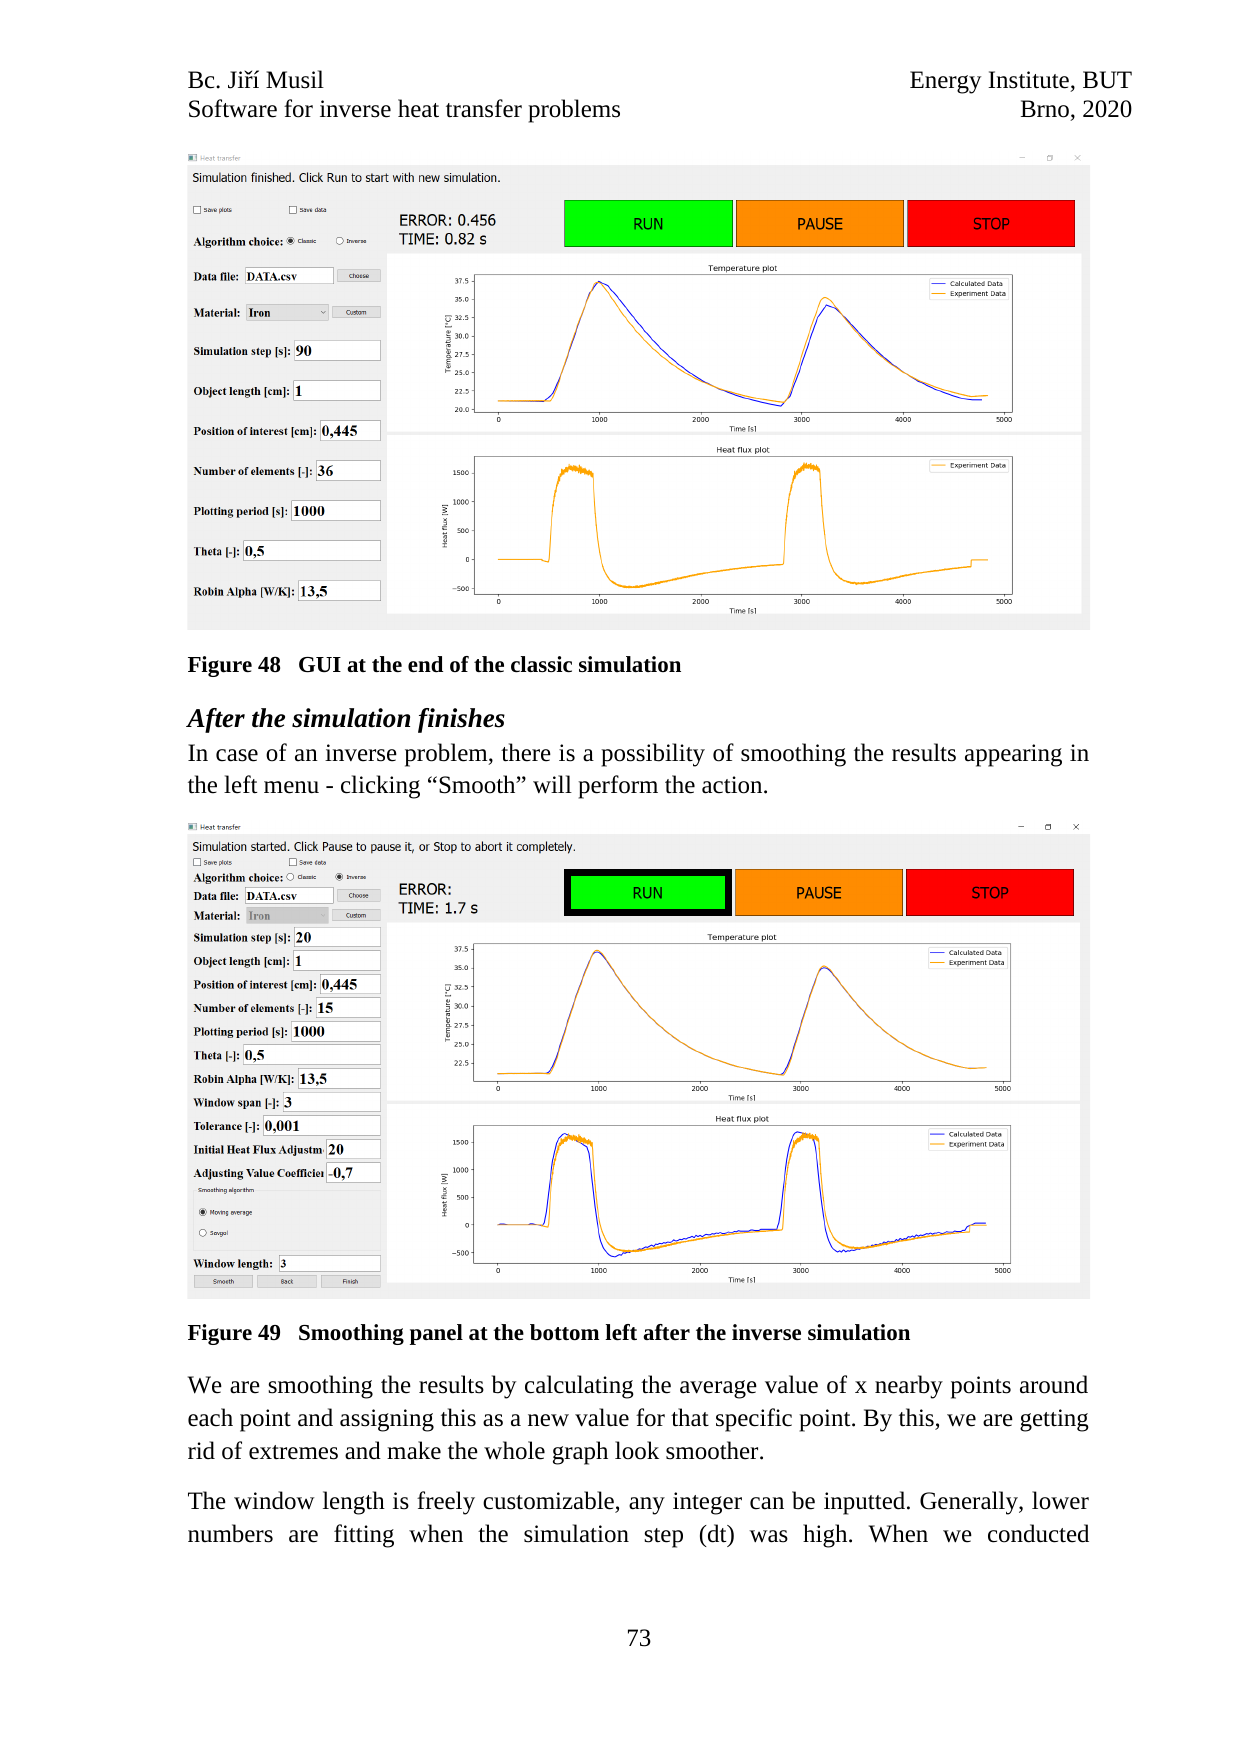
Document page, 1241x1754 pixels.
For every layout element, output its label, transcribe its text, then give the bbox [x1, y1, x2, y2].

text Figure 48 GUI at the end of the classic simulation [187, 651, 1090, 677]
subtitle After the simulation finishes [187, 702, 1090, 733]
text We are smoothing the results by calculating the average value of x nearby points around each point and assigning this as a new value for that specific point. By this, we are getting rid of extremes and make the whole graph look smoother. [187, 1370, 1090, 1465]
picture [187, 151, 1091, 630]
text Figure 49 Smoothing panel at the bottom left after the inverse simulation [187, 1319, 1090, 1345]
text In case of an inverse problem, there is a possibility of smoothing the results appearing in the left menu - clicking “Smooth” will perform the action. [187, 738, 1090, 799]
picture [187, 820, 1091, 1299]
